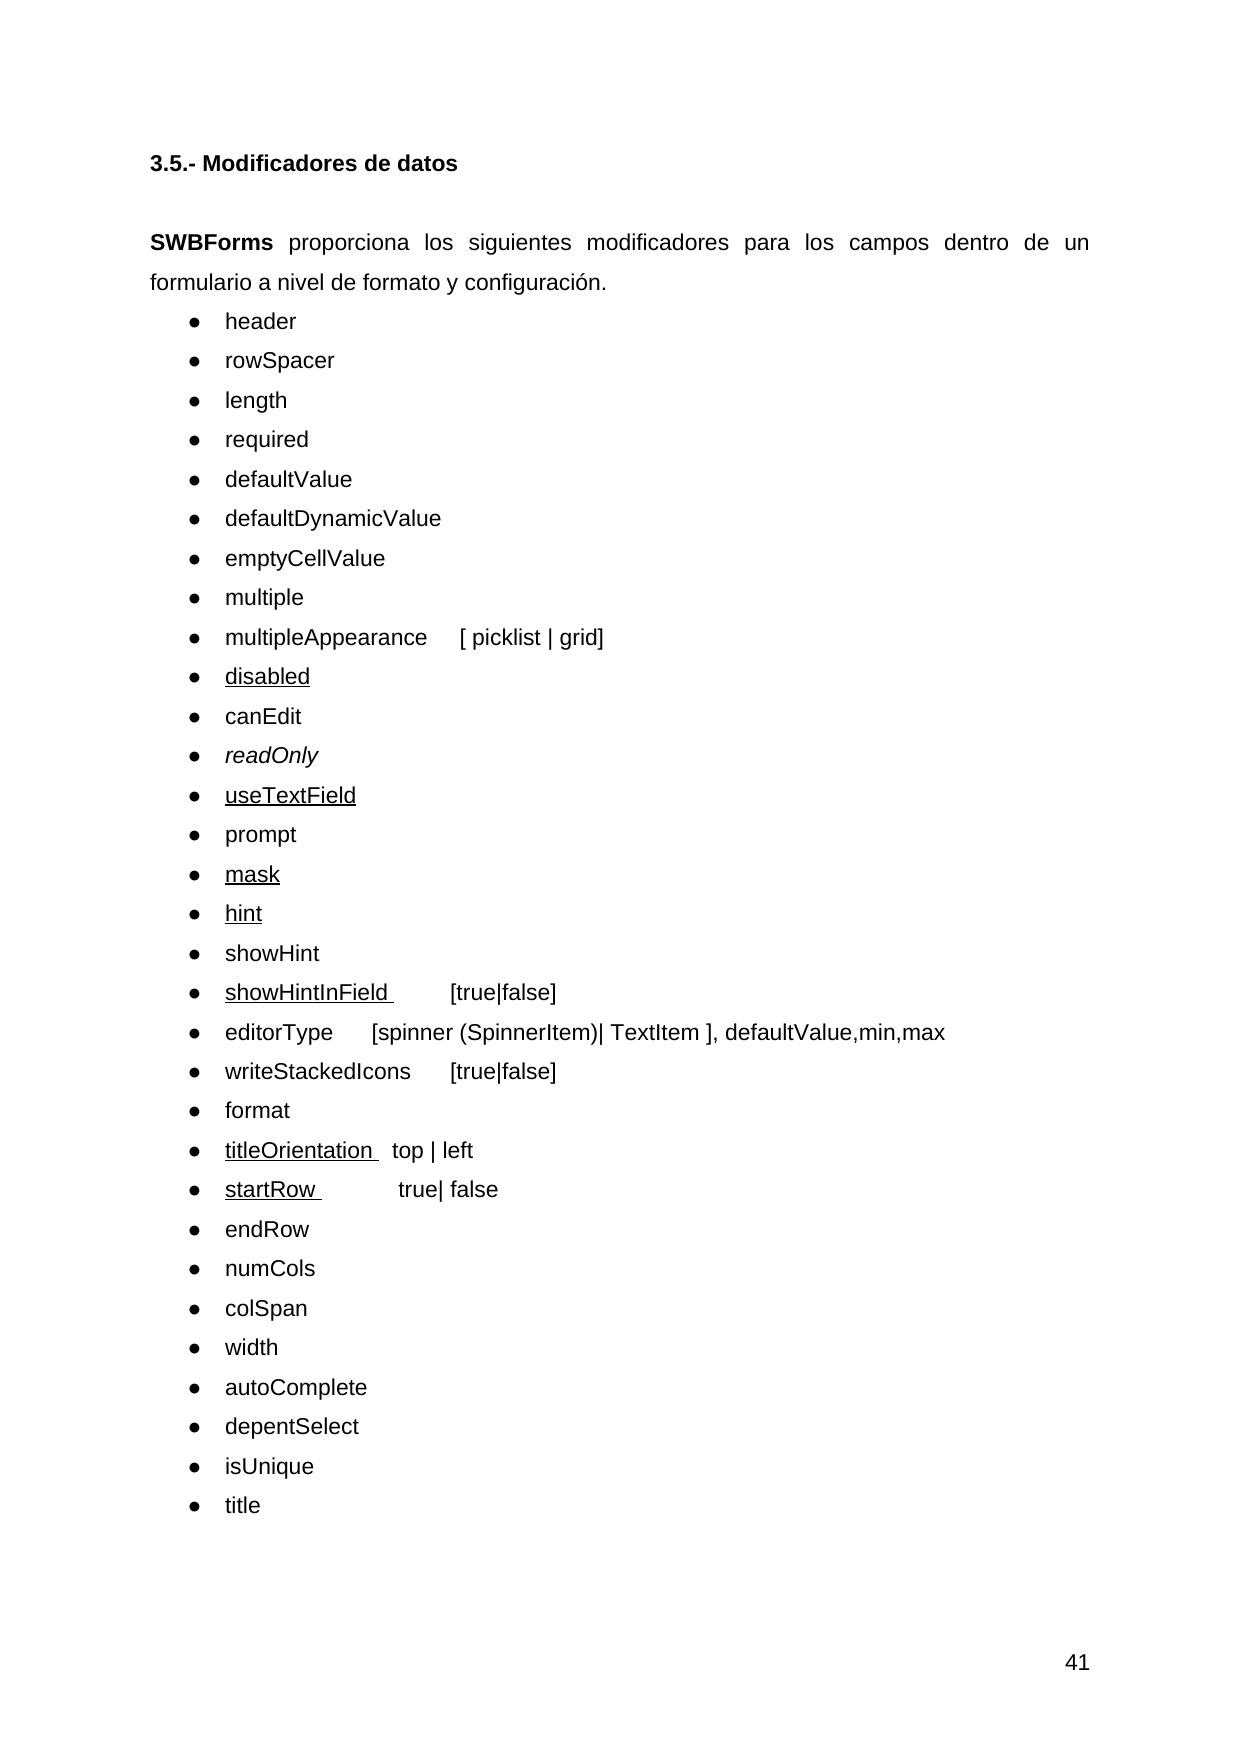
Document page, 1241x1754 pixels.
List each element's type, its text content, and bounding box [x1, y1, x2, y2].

list length [187, 387, 1090, 413]
list canEdit [187, 703, 1090, 729]
list prompt [187, 821, 1090, 847]
list showHint [187, 939, 1090, 966]
list defaultValue [187, 466, 1090, 492]
list titleOrientation top | left [187, 1137, 1090, 1163]
list header [187, 308, 1090, 334]
list startRow true| false [187, 1176, 1090, 1203]
text SWBForms proporciona los siguientes modificadores para los campos dentro de un formulario a nivel de formato y configuración. [150, 229, 1090, 295]
list depentSelect [187, 1413, 1090, 1440]
list rowSpacer [187, 347, 1090, 374]
list defaultDynamicValue [187, 505, 1090, 532]
list multiple [187, 584, 1090, 611]
list numCols [187, 1255, 1090, 1282]
list editorType [spinner (SpinnerItem)| TextItem ], defaultValue,min,max [187, 1018, 1090, 1045]
list colSpan [187, 1295, 1090, 1321]
list autoComplete [187, 1374, 1090, 1400]
list required [187, 426, 1090, 453]
list multipleAppearance [ picklist | grid] [187, 624, 1090, 650]
list endRow [187, 1216, 1090, 1242]
list showHintInField [true|false] [187, 979, 1090, 1005]
list mask [187, 861, 1090, 887]
list width [187, 1334, 1090, 1361]
list isUnique [187, 1453, 1090, 1479]
text 3.5.- Modificadores de datos [150, 150, 1090, 176]
list useTextField [187, 782, 1090, 808]
list readOnly [187, 742, 1090, 768]
list format [187, 1097, 1090, 1124]
list writeStackedIcons [true|false] [187, 1058, 1090, 1084]
list emptyCellValue [187, 545, 1090, 571]
list disabled [187, 663, 1090, 689]
list title [187, 1492, 1090, 1519]
list hint [187, 900, 1090, 926]
